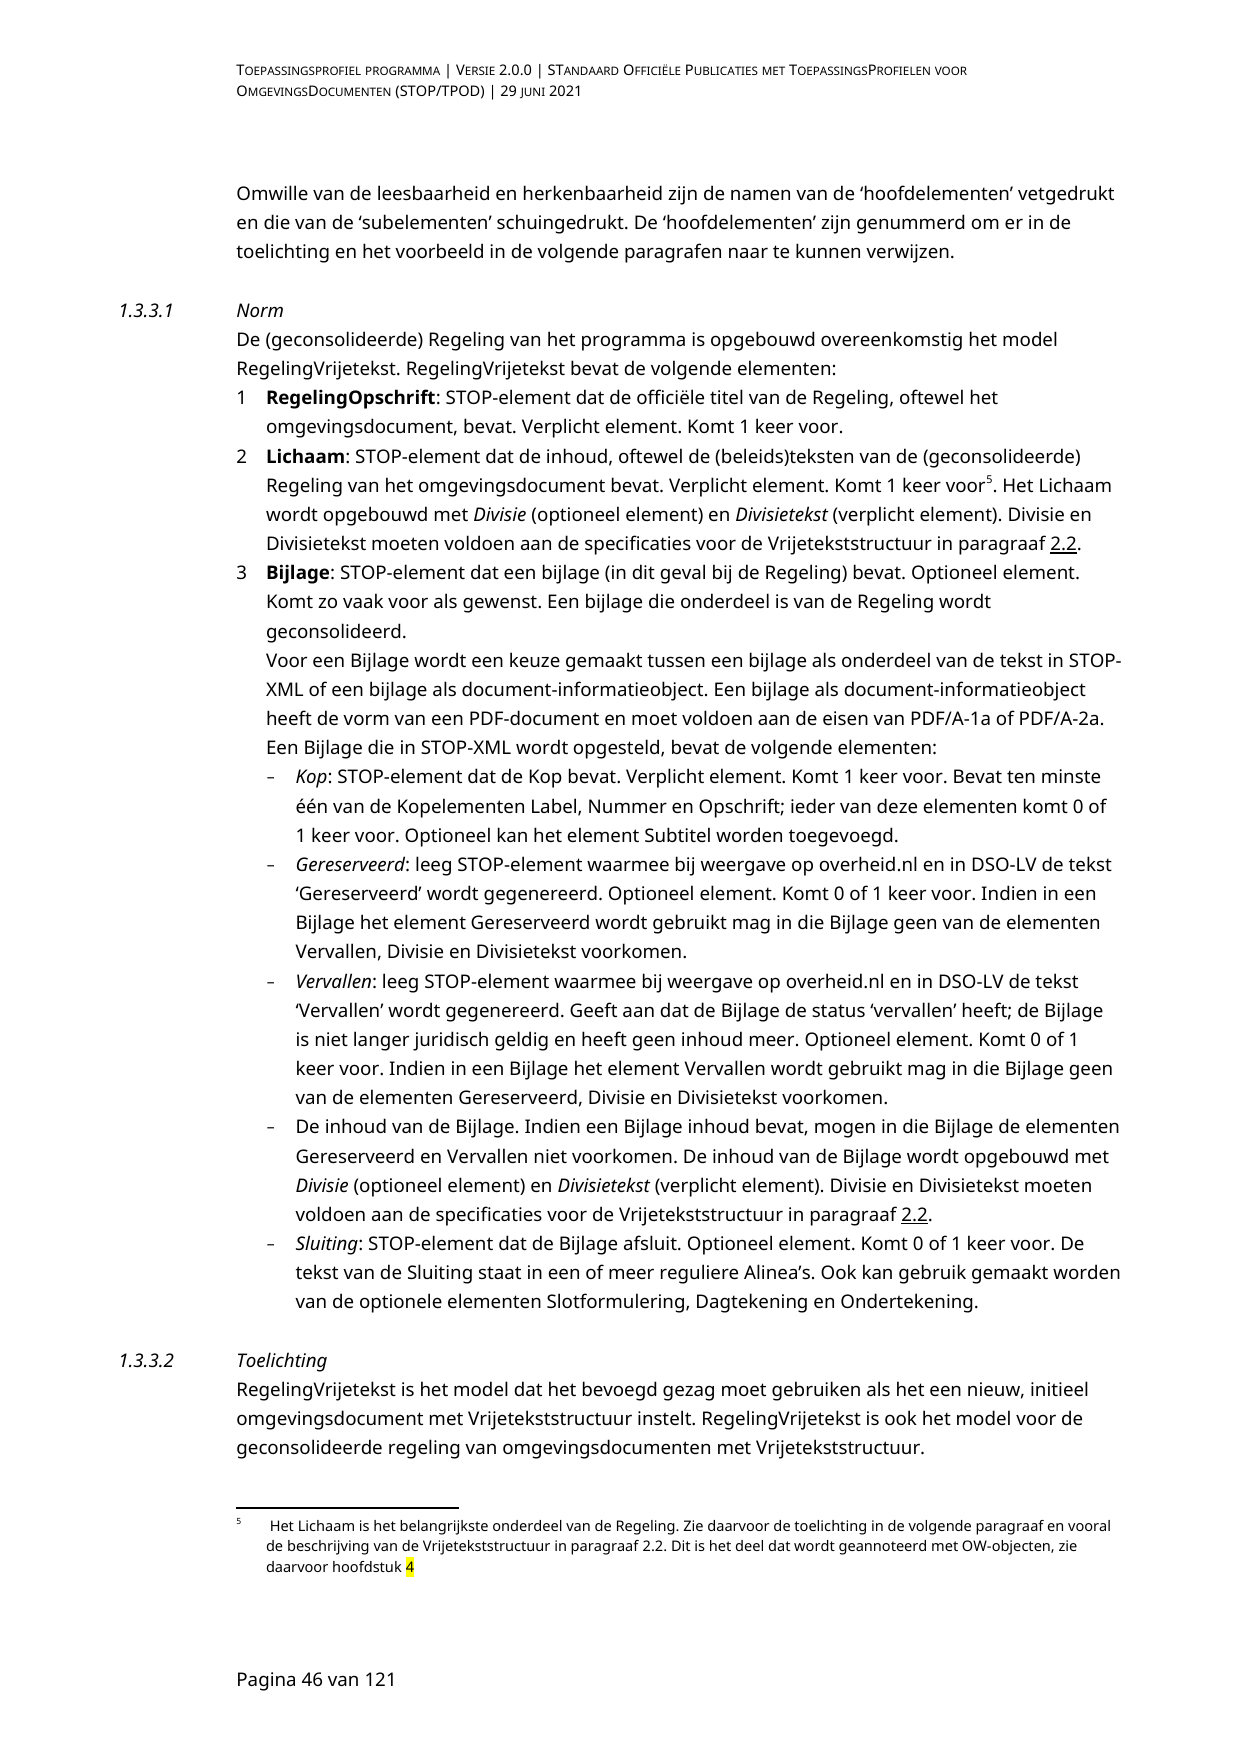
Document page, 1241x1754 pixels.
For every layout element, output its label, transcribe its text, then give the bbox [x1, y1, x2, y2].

text Sluiting: STOP-element dat de Bijlage afsluit. Optioneel element. Komt 0 of 1 keer voor. De tekst van de Sluiting staat in een of meer reguliere Alinea’s. Ook kan gebruik gemaakt worden van de optionele elementen Slotformulering, Dagtekening en Ondertekening. [266, 1227, 1122, 1315]
list RegelingOpschrift: STOP-element dat de officiële titel van de Regeling, oftewel het omgevingsdocument, bevat. Verplicht element. Komt 1 keer voor. [236, 381, 1122, 440]
text Lichaam: STOP-element dat de inhoud, oftewel de (beleids)teksten van de (geconsolideerde) Regeling van het omgevingsdocument bevat. Verplicht element. Komt 1 keer voor. Het Lichaam wordt opgebouwd met Divisie (optioneel element) en Divisietekst (verplicht element). Divisie en Divisietekst moeten voldoen aan de specificaties voor de Vrijetekststructuur in paragraaf 5.2. [236, 440, 1122, 556]
subtitle Norm [118, 294, 1122, 323]
text De inhoud van de Bijlage. Indien een Bijlage inhoud bevat, mogen in die Bijlage de elementen Gereserveerd en Vervallen niet voorkomen. De inhoud van de Bijlage wordt opgebouwd met Divisie (optioneel element) en Divisietekst (verplicht element). Divisie en Divisietekst moeten voldoen aan de specificaties voor de Vrijetekststructuur in paragraaf 5.2. [266, 1111, 1122, 1227]
text Bijlage: STOP-element dat een bijlage (in dit geval bij de Regeling) bevat. Optioneel element. Komt zo vaak voor als gewenst. Een bijlage die onderdeel is van de Regeling wordt geconsolideerd. Voor een Bijlage wordt een keuze gemaakt tussen een bijlage als onderdeel van de tekst in STOP-XML of een bijlage als document-informatieobject. Een bijlage als document-informatieobject heeft de vorm van een PDF-document en moet voldoen aan de eisen van PDF/A-1a of PDF/A-2a. Een Bijlage die in STOP-XML wordt opgesteld, bevat de volgende elementen: [236, 556, 1122, 761]
text De (geconsolideerde) Regeling van het programma is opgebouwd overeenkomstig het model RegelingVrijetekst. RegelingVrijetekst bevat de volgende elementen: [236, 323, 1122, 381]
text Kop: STOP-element dat de Kop bevat. Verplicht element. Komt 1 keer voor. Bevat ten minste één van de Kopelementen Label, Nummer en Opschrift; ieder van deze elementen komt 0 of 1 keer voor. Optioneel kan het element Subtitel worden toegevoegd. [266, 761, 1122, 848]
text Gereserveerd: leeg STOP-element waarmee bij weergave op overheid.nl en in DSO-LV de tekst ‘Gereserveerd’ wordt gegenereerd. Optioneel element. Komt 0 of 1 keer voor. Indien in een Bijlage het element Gereserveerd wordt gebruikt mag in die Bijlage geen van de elementen Vervallen, Divisie en Divisietekst voorkomen. [266, 848, 1122, 965]
subtitle Toelichting [118, 1344, 1122, 1373]
text Vervallen: leeg STOP-element waarmee bij weergave op overheid.nl en in DSO-LV de tekst ‘Vervallen’ wordt gegenereerd. Geeft aan dat de Bijlage de status ‘vervallen’ heeft; de Bijlage is niet langer juridisch geldig en heeft geen inhoud meer. Optioneel element. Komt 0 of 1 keer voor. Indien in een Bijlage het element Vervallen wordt gebruikt mag in die Bijlage geen van de elementen Gereserveerd, Divisie en Divisietekst voorkomen. [266, 965, 1122, 1111]
text Omwille van de leesbaarheid en herkenbaarheid zijn de namen van de ‘hoofdelementen’ vetgedrukt en die van de ‘subelementen’ schuingedrukt. De ‘hoofdelementen’ zijn genummerd om er in de toelichting en het voorbeeld in de volgende paragrafen naar te kunnen verwijzen. [236, 177, 1122, 265]
text RegelingVrijetekst is het model dat het bevoegd gezag moet gebruiken als het een nieuw, initieel omgevingsdocument met Vrijetekststructuur instelt. RegelingVrijetekst is ook het model voor de geconsolideerde regeling van omgevingsdocumenten met Vrijetekststructuur. [236, 1373, 1122, 1461]
